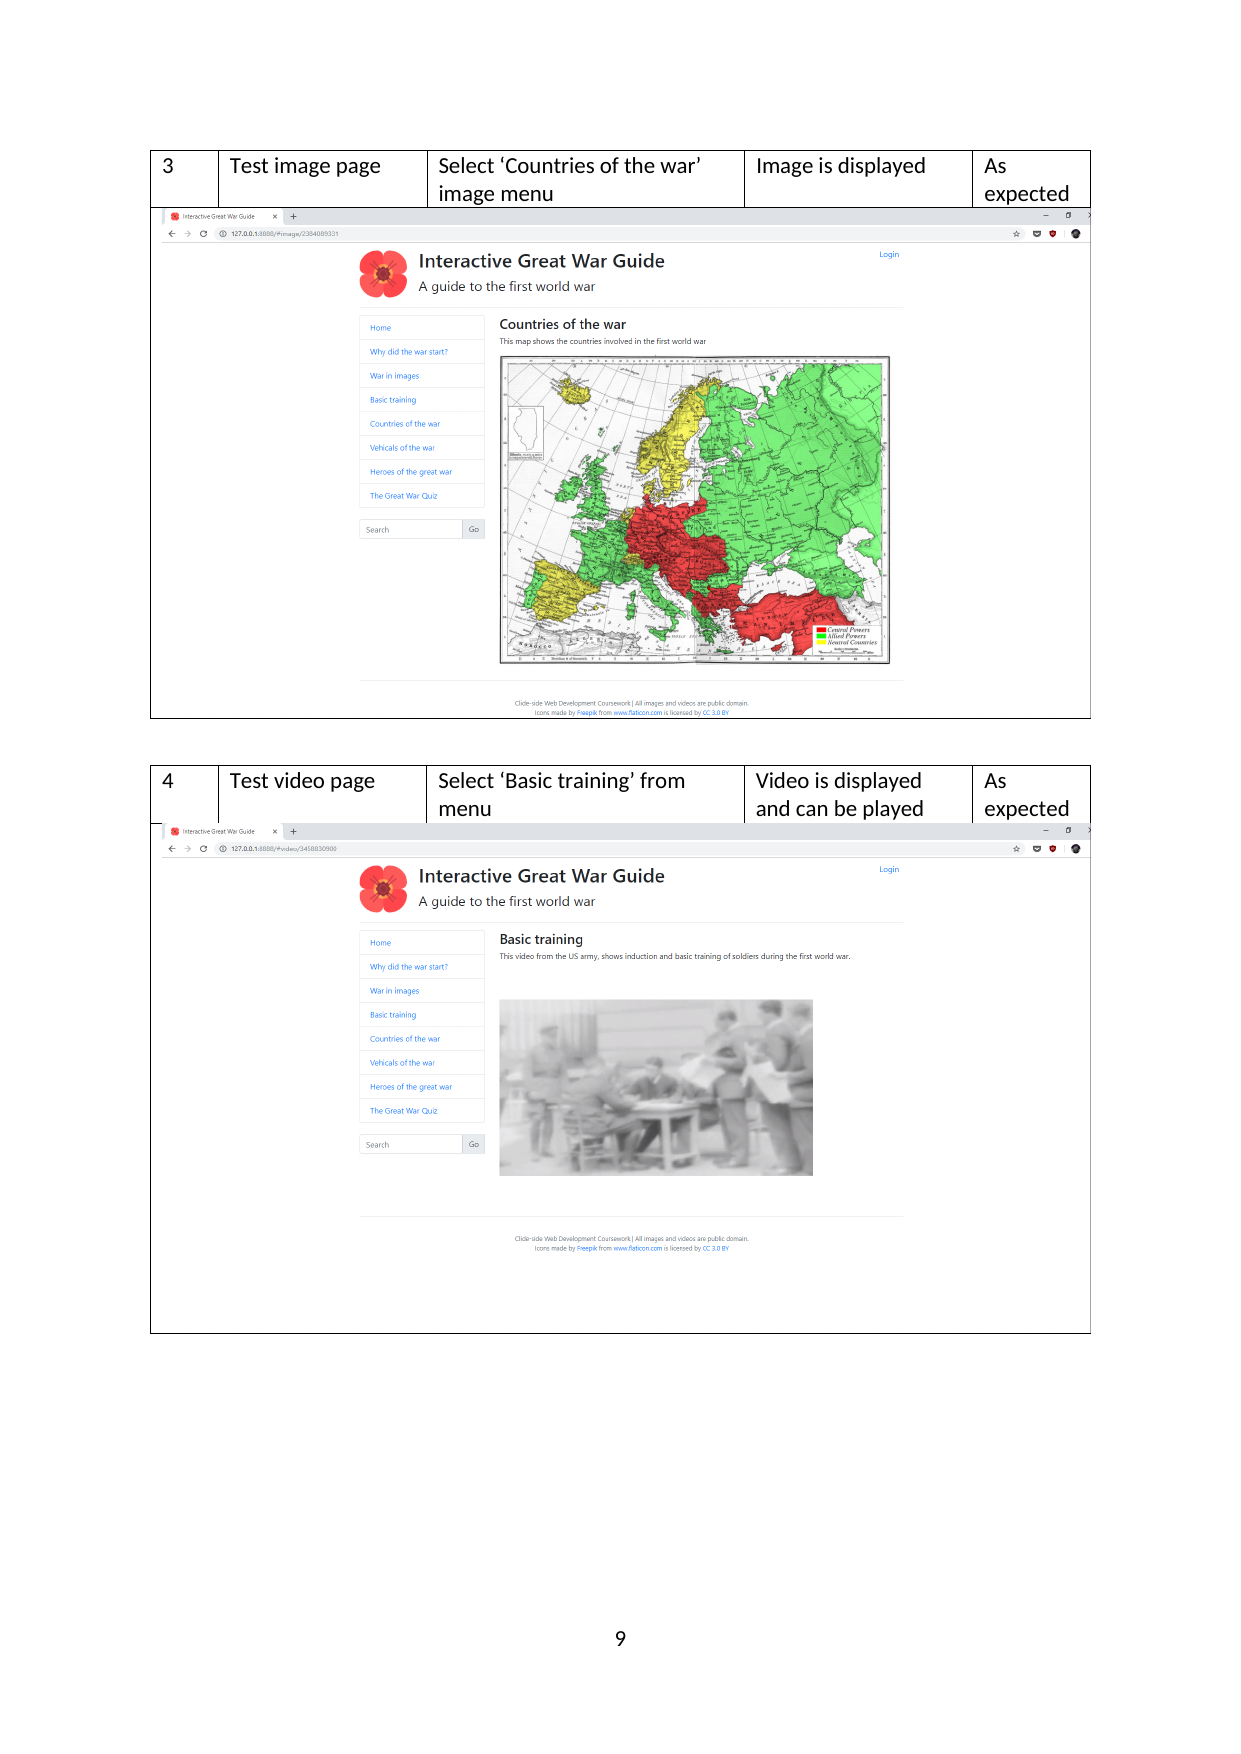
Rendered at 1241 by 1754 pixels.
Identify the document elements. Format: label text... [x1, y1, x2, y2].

table_header Video is displayed and can be played [745, 766, 972, 822]
table_header Select ‘Countries of the war’ image menu [428, 151, 744, 207]
table_header 4 [151, 766, 218, 822]
table_cell [151, 824, 161, 1333]
table_header As expected [973, 766, 1090, 822]
table_header Image is displayed [745, 151, 972, 207]
table_cell [151, 208, 161, 717]
picture [161, 823, 1091, 1333]
table_header Test image page [219, 151, 427, 207]
picture [161, 208, 1091, 718]
table_header 3 [151, 151, 218, 207]
table_header As expected [973, 151, 1090, 207]
table_header Select ‘Basic training’ from menu [427, 766, 744, 822]
table_header Test video page [219, 766, 426, 822]
